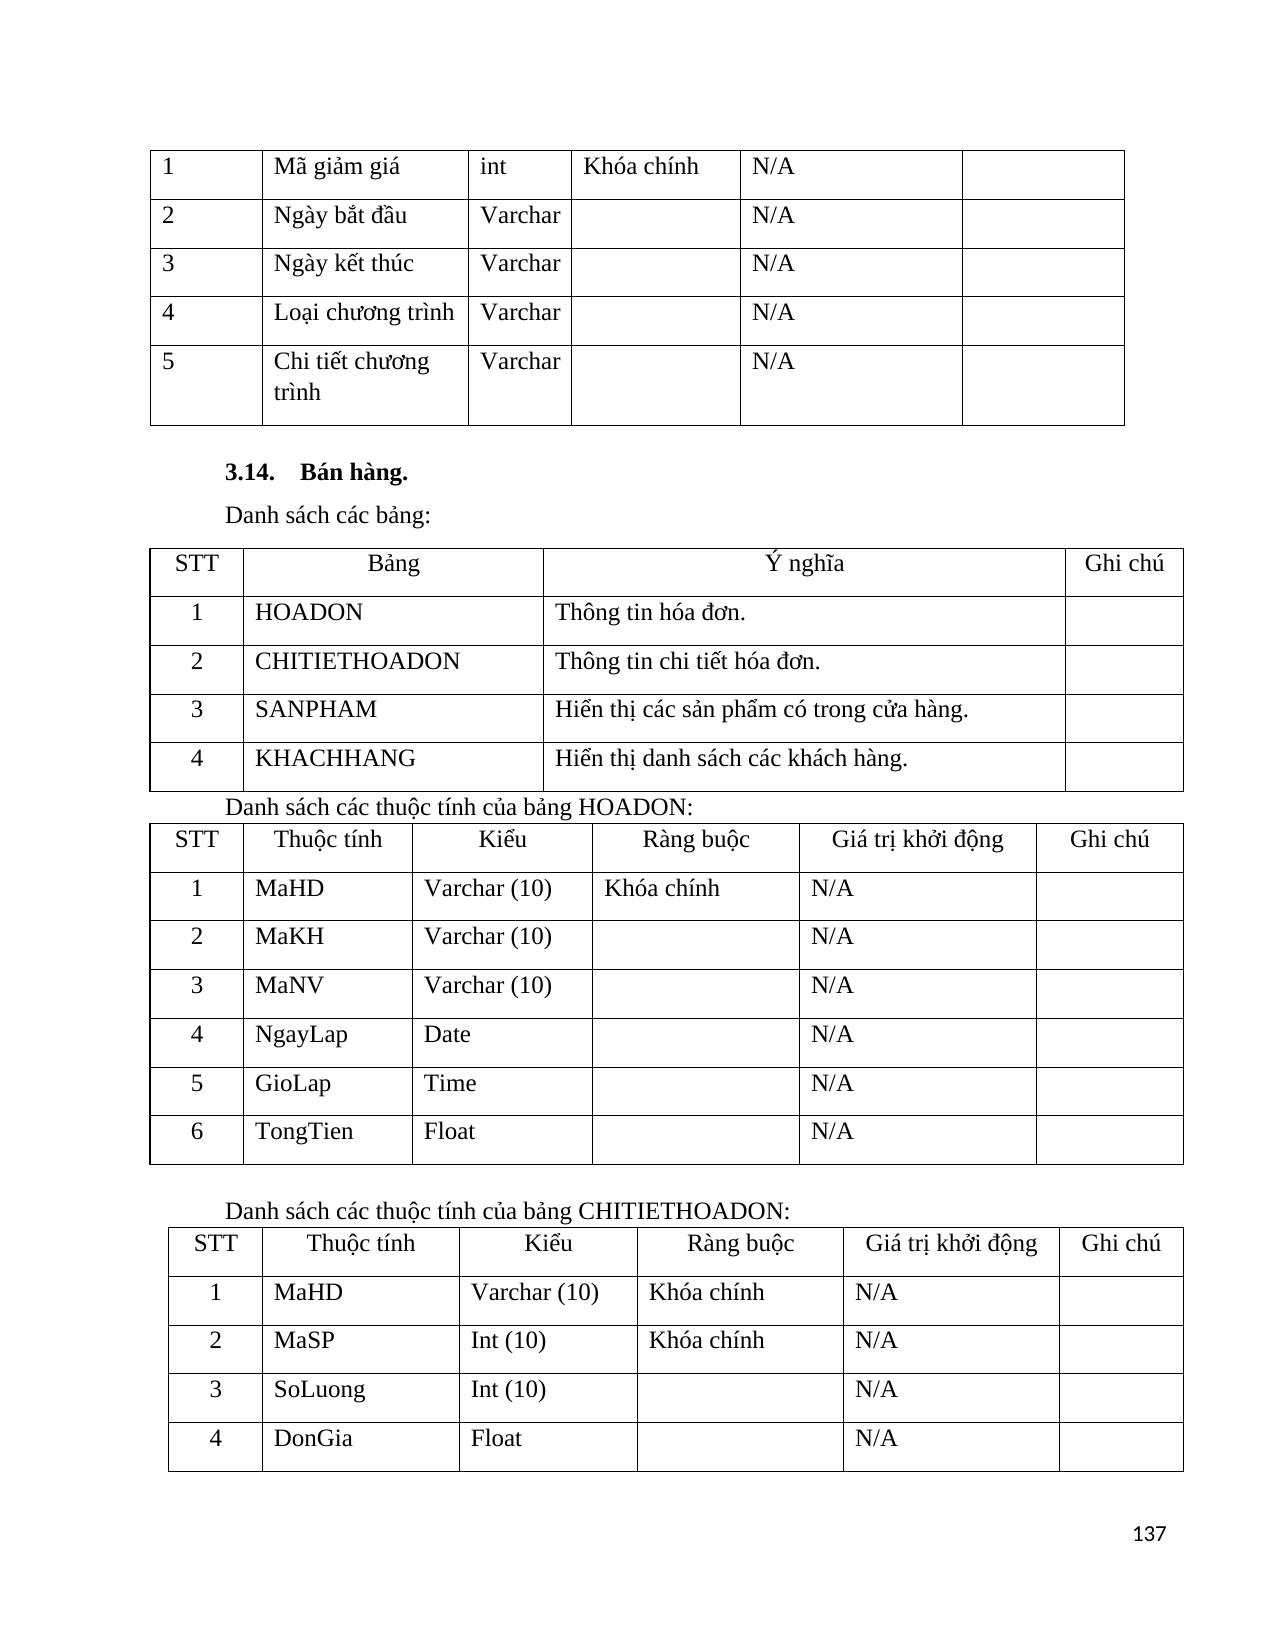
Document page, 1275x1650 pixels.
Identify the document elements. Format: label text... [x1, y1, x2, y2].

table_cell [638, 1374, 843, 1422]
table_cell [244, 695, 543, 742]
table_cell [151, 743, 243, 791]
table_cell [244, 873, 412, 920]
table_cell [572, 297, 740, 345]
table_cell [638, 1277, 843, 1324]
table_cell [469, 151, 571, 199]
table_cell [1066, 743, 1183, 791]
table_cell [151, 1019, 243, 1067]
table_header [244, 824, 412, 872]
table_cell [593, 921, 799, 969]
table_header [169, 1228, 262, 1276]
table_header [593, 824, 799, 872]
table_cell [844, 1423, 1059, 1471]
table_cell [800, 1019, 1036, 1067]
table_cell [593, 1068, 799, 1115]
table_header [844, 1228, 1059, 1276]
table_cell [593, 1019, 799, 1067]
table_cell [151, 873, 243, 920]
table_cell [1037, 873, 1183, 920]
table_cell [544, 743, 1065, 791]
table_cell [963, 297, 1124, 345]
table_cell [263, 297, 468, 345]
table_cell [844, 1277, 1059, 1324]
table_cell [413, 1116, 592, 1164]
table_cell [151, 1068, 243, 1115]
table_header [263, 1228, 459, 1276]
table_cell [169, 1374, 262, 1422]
list Danh sách các bảng: [225, 500, 1167, 528]
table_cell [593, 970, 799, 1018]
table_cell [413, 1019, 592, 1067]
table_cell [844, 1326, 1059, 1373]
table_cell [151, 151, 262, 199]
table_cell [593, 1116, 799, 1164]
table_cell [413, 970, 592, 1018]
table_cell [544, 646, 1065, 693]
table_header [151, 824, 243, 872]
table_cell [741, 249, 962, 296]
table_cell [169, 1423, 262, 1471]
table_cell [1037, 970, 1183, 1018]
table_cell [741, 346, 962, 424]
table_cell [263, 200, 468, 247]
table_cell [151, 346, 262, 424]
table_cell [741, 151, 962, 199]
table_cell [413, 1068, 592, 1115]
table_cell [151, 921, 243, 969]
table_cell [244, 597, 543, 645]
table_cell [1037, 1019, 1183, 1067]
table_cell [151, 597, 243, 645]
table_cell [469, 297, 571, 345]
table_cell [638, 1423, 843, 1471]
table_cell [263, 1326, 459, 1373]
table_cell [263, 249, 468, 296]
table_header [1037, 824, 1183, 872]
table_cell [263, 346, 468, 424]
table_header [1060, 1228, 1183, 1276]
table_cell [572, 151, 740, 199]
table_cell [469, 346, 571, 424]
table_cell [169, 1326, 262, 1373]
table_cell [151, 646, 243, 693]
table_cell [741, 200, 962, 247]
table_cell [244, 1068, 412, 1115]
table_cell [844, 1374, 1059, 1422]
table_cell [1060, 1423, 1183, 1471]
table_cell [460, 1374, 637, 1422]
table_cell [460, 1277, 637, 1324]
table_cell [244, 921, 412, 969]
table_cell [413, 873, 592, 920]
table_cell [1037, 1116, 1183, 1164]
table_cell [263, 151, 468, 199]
list Danh sách các thuộc tính của bảng HOADON: [225, 792, 1167, 821]
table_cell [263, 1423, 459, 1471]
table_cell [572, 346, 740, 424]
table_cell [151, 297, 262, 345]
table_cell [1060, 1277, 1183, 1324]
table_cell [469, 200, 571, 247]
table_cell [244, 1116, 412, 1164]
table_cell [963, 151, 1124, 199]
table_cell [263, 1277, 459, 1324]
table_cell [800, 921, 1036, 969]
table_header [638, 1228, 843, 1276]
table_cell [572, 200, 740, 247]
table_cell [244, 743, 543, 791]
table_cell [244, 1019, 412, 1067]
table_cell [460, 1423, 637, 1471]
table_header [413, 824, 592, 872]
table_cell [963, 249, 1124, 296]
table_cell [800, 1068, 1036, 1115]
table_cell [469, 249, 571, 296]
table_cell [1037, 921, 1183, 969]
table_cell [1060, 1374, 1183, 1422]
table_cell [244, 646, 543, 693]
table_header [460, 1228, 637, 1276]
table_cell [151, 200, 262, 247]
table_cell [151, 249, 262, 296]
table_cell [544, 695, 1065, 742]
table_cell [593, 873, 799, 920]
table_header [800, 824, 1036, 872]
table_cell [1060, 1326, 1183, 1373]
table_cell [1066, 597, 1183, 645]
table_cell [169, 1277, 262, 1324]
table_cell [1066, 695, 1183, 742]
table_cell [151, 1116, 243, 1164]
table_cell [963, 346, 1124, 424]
list Danh sách các thuộc tính của bảng CHITIETHOADON: [225, 1196, 1167, 1225]
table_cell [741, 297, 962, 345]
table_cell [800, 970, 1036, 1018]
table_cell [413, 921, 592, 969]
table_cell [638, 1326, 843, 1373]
list Bán hàng. [225, 457, 1167, 485]
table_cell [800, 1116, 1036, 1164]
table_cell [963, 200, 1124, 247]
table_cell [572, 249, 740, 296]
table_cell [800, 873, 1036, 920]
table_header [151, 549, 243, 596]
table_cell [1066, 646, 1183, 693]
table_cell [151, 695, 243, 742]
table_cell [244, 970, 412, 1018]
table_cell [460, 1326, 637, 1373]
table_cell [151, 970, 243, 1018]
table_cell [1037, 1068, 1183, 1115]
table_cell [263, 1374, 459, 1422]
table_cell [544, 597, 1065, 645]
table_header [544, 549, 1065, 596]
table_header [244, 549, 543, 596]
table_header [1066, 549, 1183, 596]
